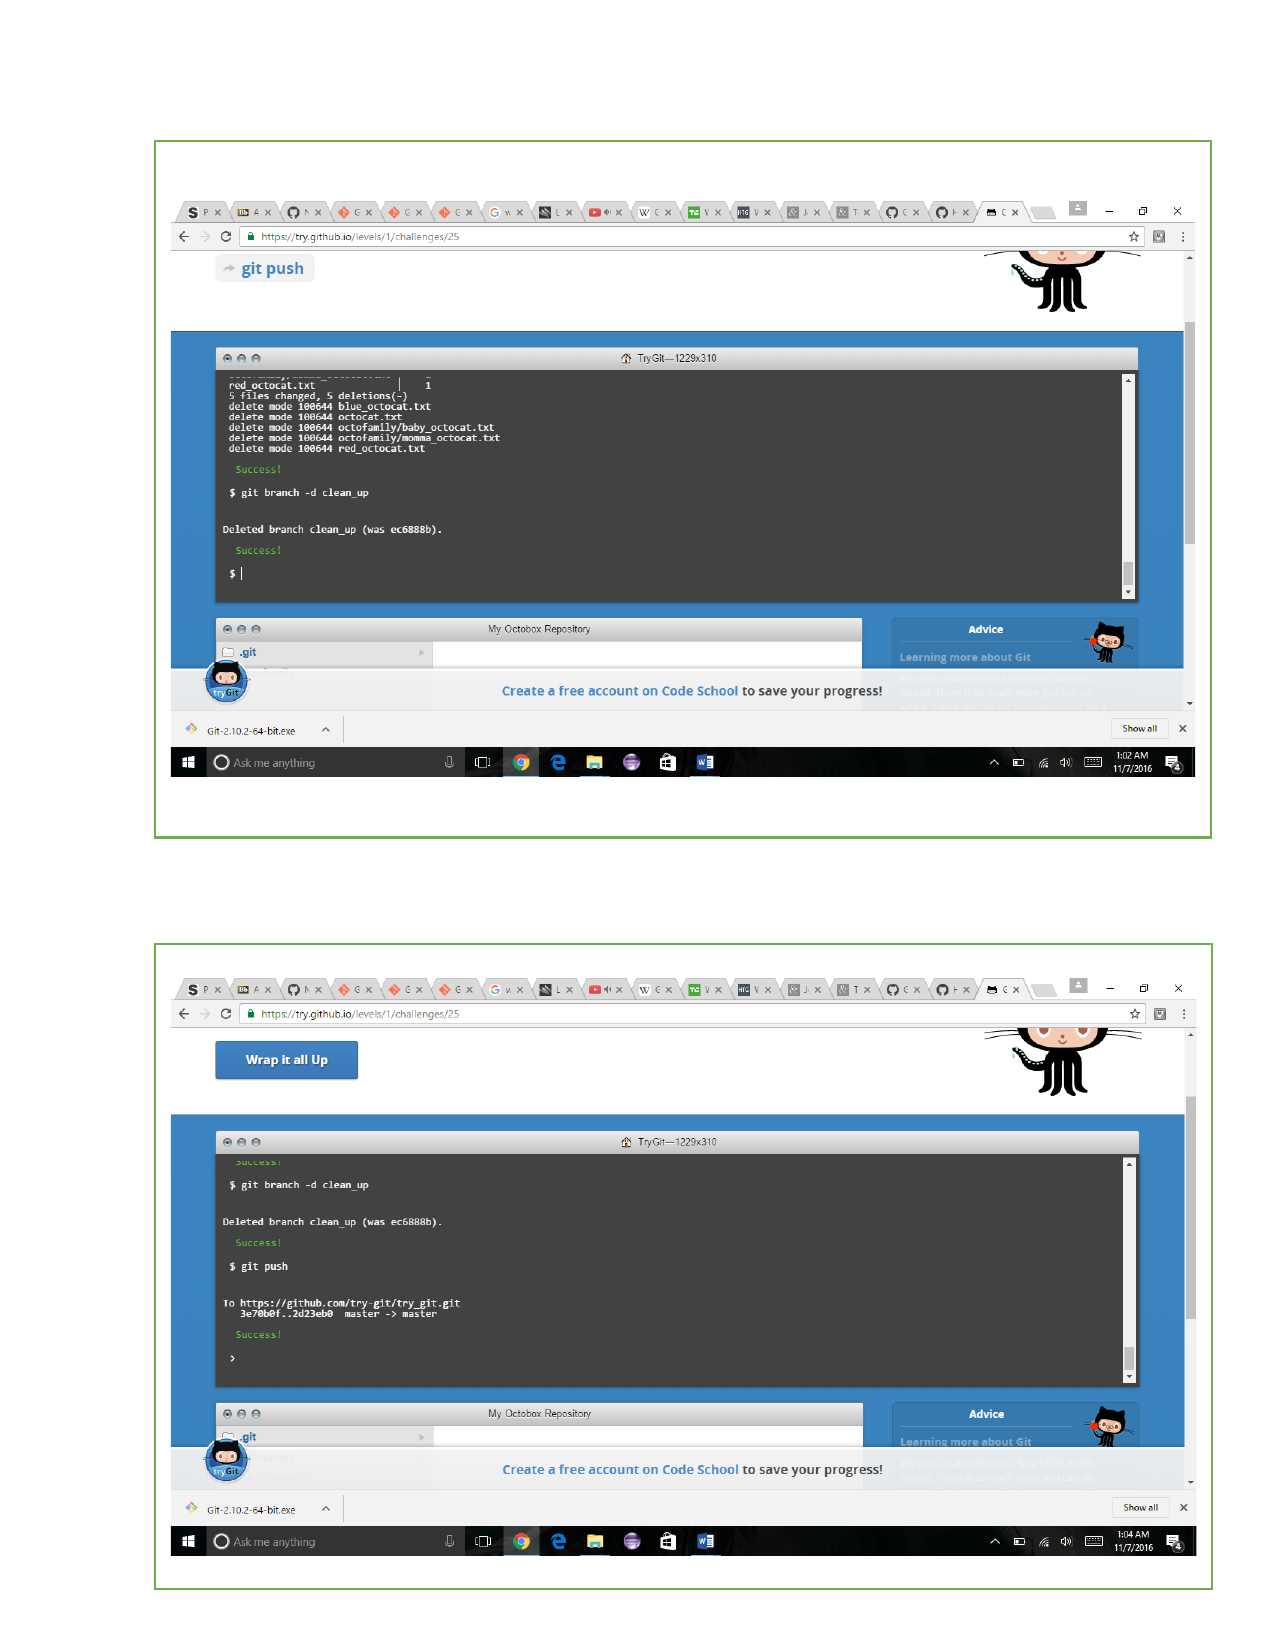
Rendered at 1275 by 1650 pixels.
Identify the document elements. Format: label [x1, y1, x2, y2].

picture [170, 201, 1196, 777]
picture [170, 978, 1197, 1556]
